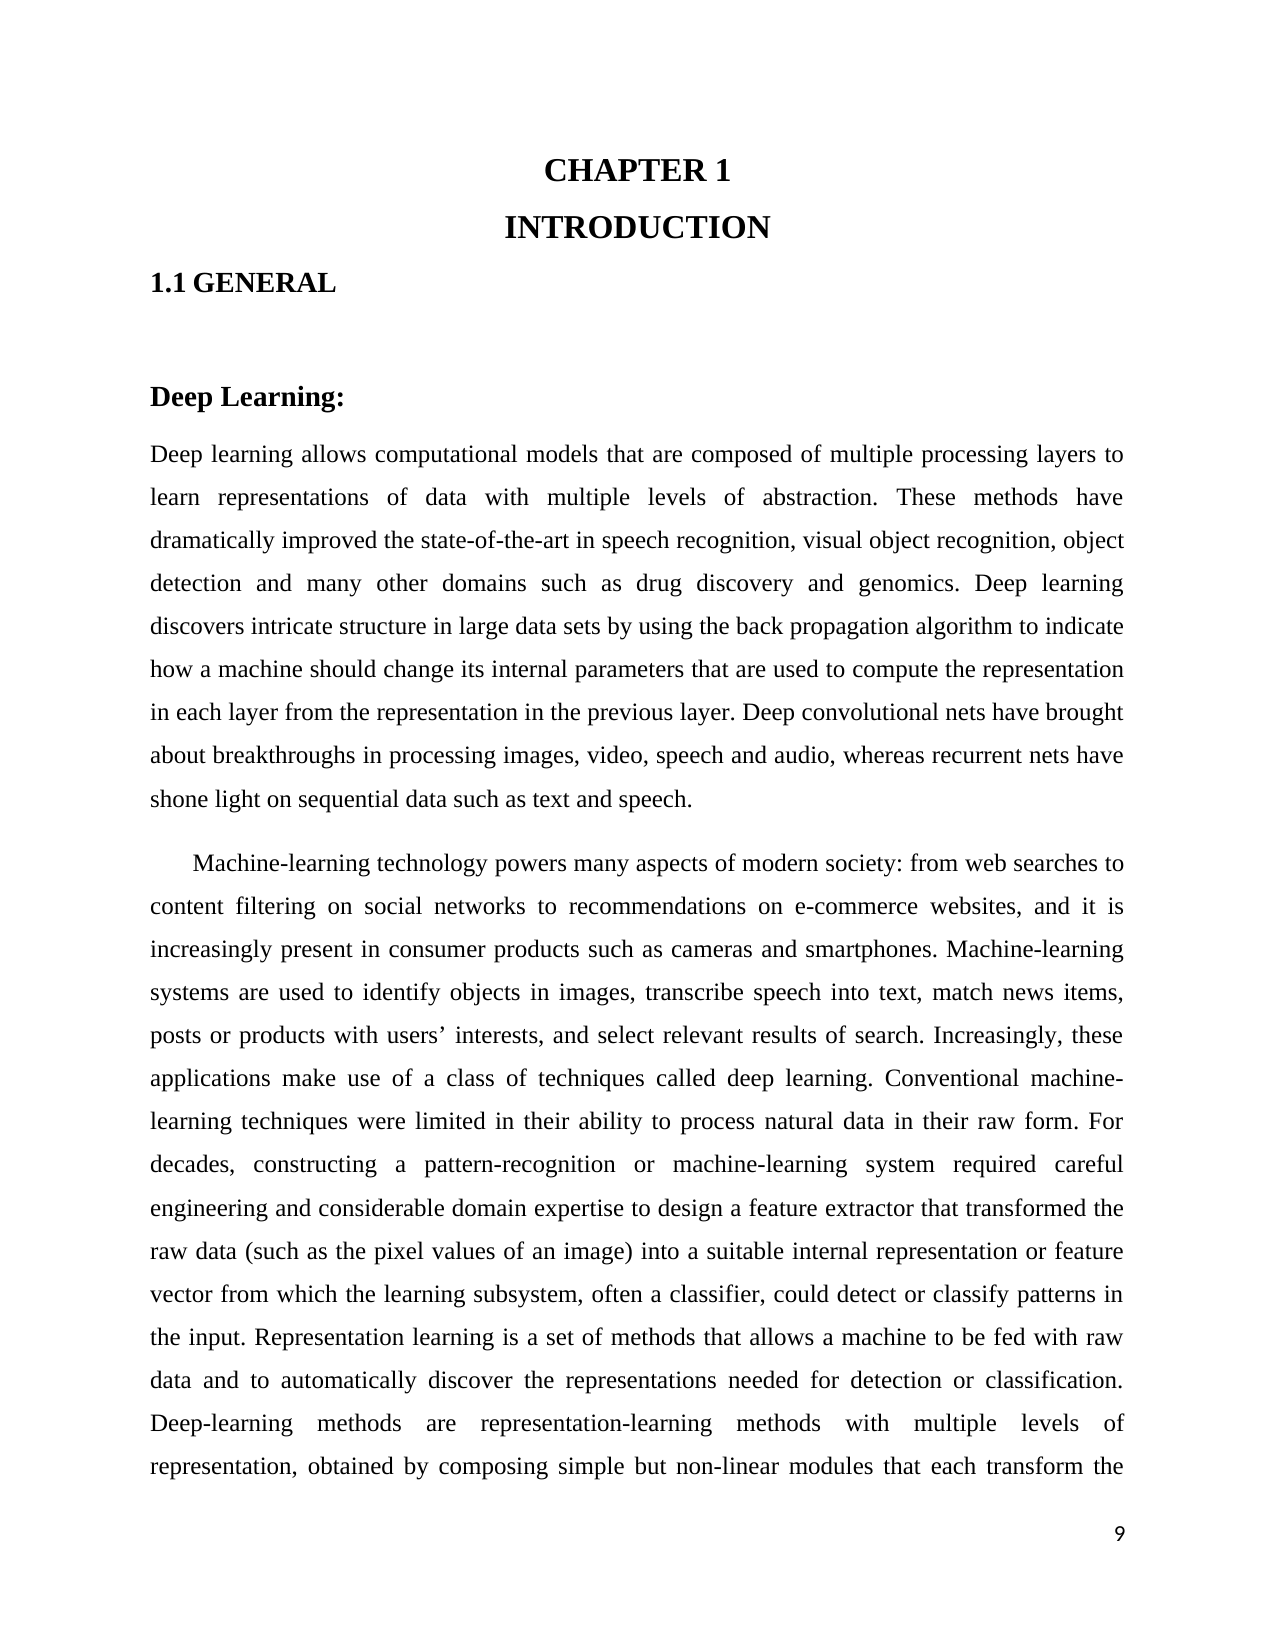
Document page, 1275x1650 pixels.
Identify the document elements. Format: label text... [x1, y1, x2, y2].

text CHAPTER 1 [150, 150, 1125, 188]
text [150, 848, 1125, 1480]
list GENERAL [150, 265, 1125, 298]
text Deep Learning: [150, 379, 1125, 413]
text Deep learning allows computational models that are composed of multiple processing layers to learn representations of data with multiple levels of abstraction. These methods have dramatically improved the state-of-the-art in speech recognition, visual object recognition, object detection and many other domains such as drug discovery and genomics. Deep learning discovers intricate structure in large data sets by using the back propagation algorithm to indicate how a machine should change its internal parameters that are used to compute the representation in each layer from the representation in the previous layer. Deep convolutional nets have brought about breakthroughs in processing images, video, speech and audio, whereas recurrent nets have shone light on sequential data such as text and speech. [150, 439, 1125, 812]
text INTRODUCTION [150, 207, 1125, 246]
